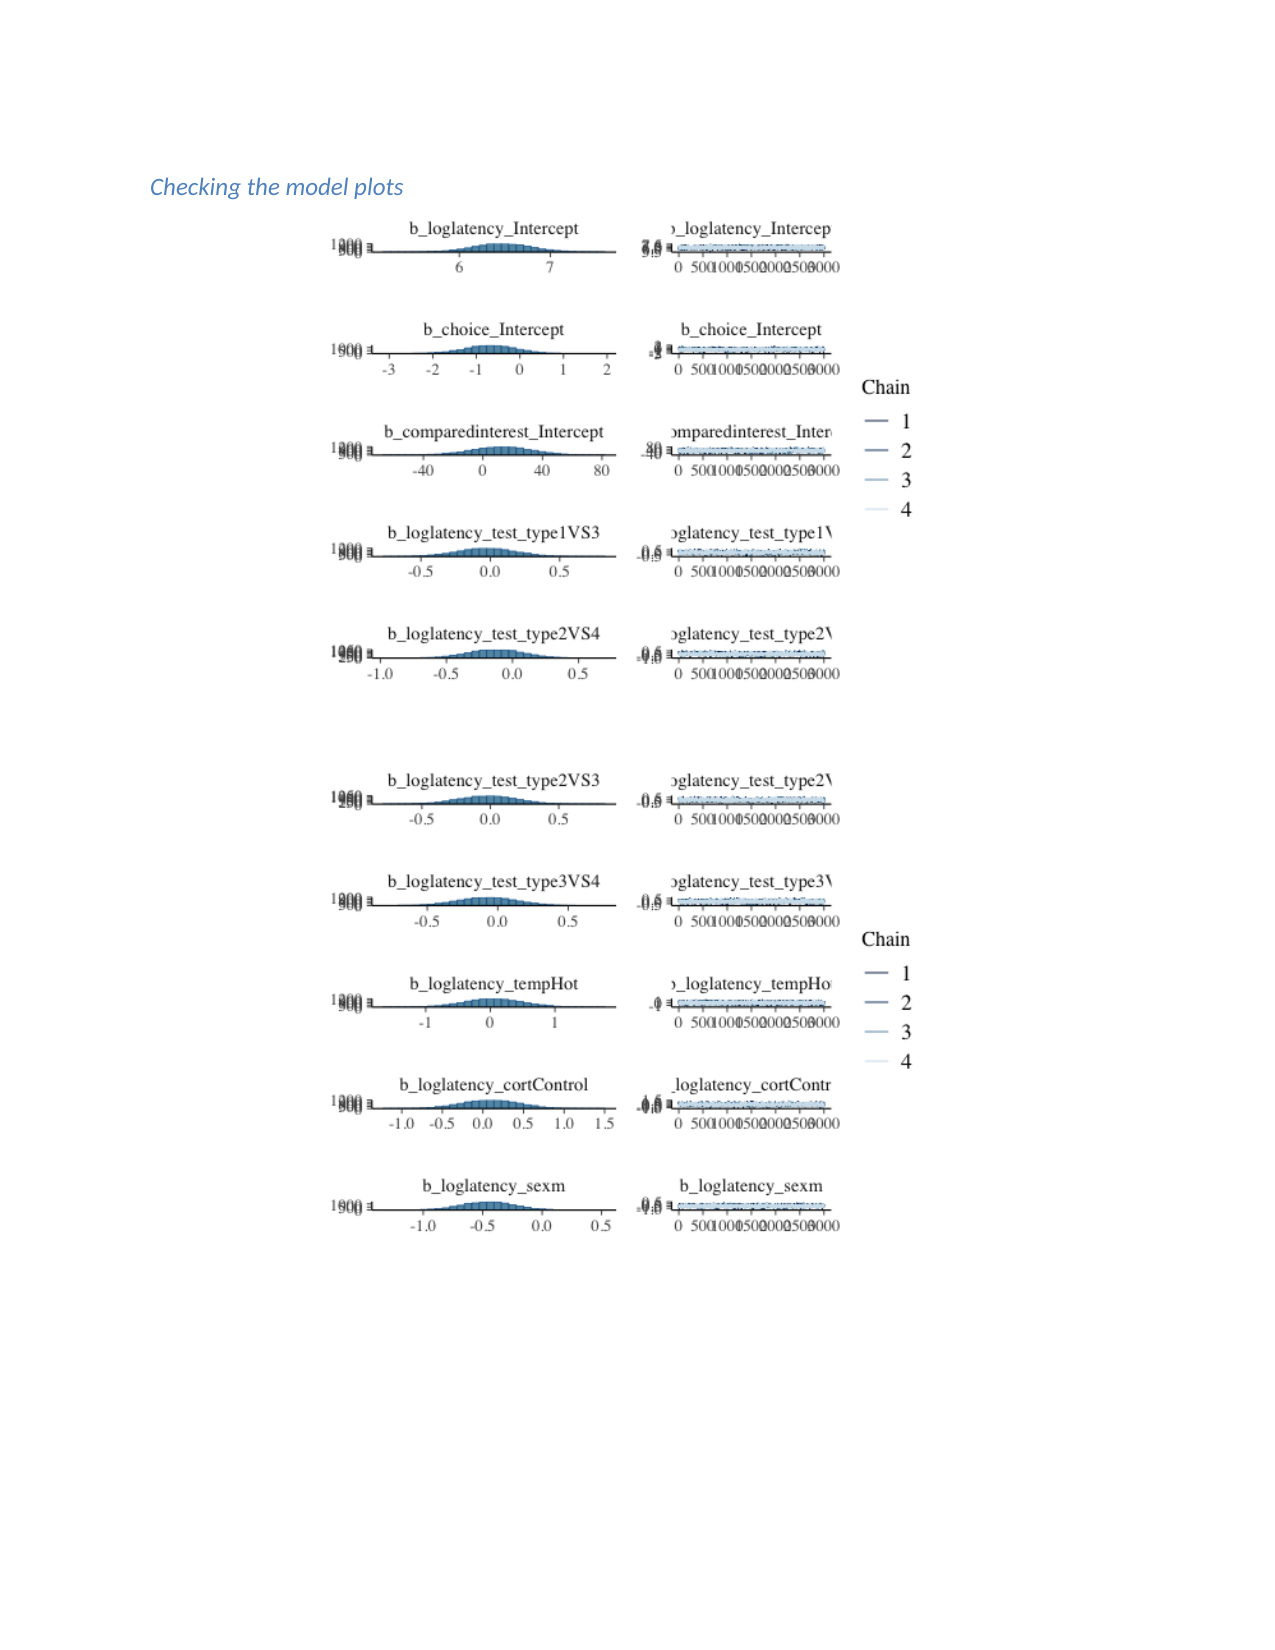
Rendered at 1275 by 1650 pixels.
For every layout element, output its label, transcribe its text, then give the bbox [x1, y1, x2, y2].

subtitle Checking the model plots [150, 171, 1125, 201]
table_header [139, 754, 1114, 1306]
table_header [139, 201, 1114, 753]
picture [320, 201, 933, 692]
picture [320, 753, 933, 1244]
